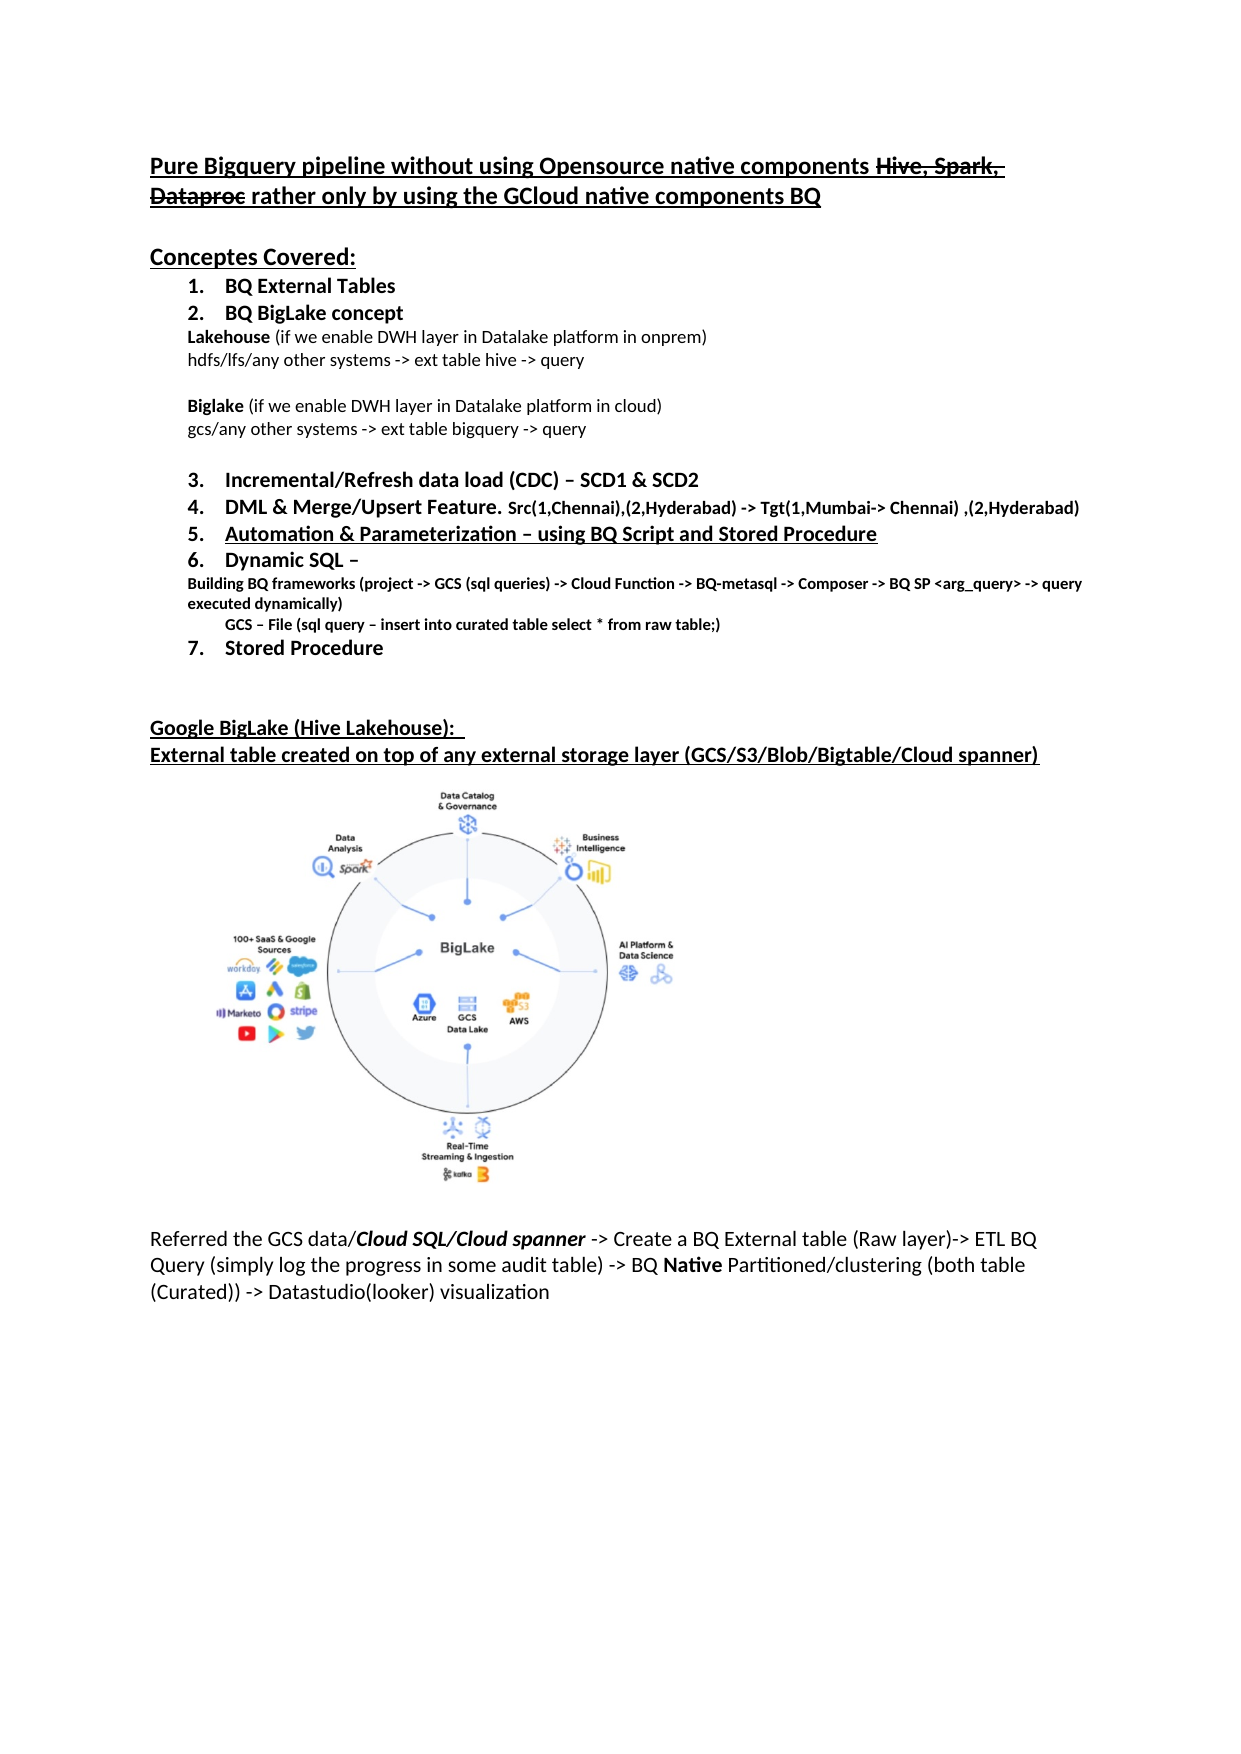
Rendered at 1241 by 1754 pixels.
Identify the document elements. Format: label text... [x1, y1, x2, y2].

text gcs/any other systems -> ext table bigquery -> query [187, 417, 1090, 440]
list BQ BigLake concept [187, 299, 1090, 325]
text Referred the GCS data/Cloud SQL/Cloud spanner -> Create a BQ External table (Raw layer)-> ETL BQ Query (simply log the progress in some audit table) -> BQ Native Partitioned/clustering (both table (Curated)) -> Datastudio(looker) visualization [150, 1225, 1090, 1305]
text Google BigLake (Hive Lakehouse): [150, 714, 1090, 741]
text hdfs/lfs/any other systems -> ext table hive -> query [187, 348, 1090, 371]
text Conceptes Covered: [150, 242, 1090, 272]
list BQ External Tables [187, 272, 1090, 299]
list Automation & Parameterization – using BQ Script and Stored Procedure [187, 520, 1090, 547]
text Building BQ frameworks (project -> GCS (sql queries) -> Cloud Function -> BQ-metasql -> Composer -> BQ SP <arg_query> -> query executed dynamically) [187, 573, 1090, 614]
text External table created on top of any external storage layer (GCS/S3/Blob/Bigtable/Cloud spanner) [150, 741, 1090, 768]
list DML & Merge/Upsert Feature. Src(1,Chennai),(2,Hyderabad) -> Tgt(1,Mumbai-> Chennai) ,(2,Hyderabad) [187, 493, 1090, 520]
list Dynamic SQL – [187, 547, 1090, 573]
list Stored Procedure [187, 634, 1090, 661]
picture [150, 767, 752, 1199]
list GCS – File (sql query – insert into curated table select * from raw table;) [225, 614, 1090, 634]
text Lakehouse (if we enable DWH layer in Datalake platform in onprem) [187, 325, 1090, 348]
text Biglake (if we enable DWH layer in Datalake platform in cloud) [187, 394, 1090, 417]
list Incremental/Refresh data load (CDC) – SCD1 & SCD2 [187, 467, 1090, 493]
text Pure Bigquery pipeline without using Opensource native components Hive, Spark, Dataproc rather only by using the GCloud native components BQ [150, 150, 1090, 211]
